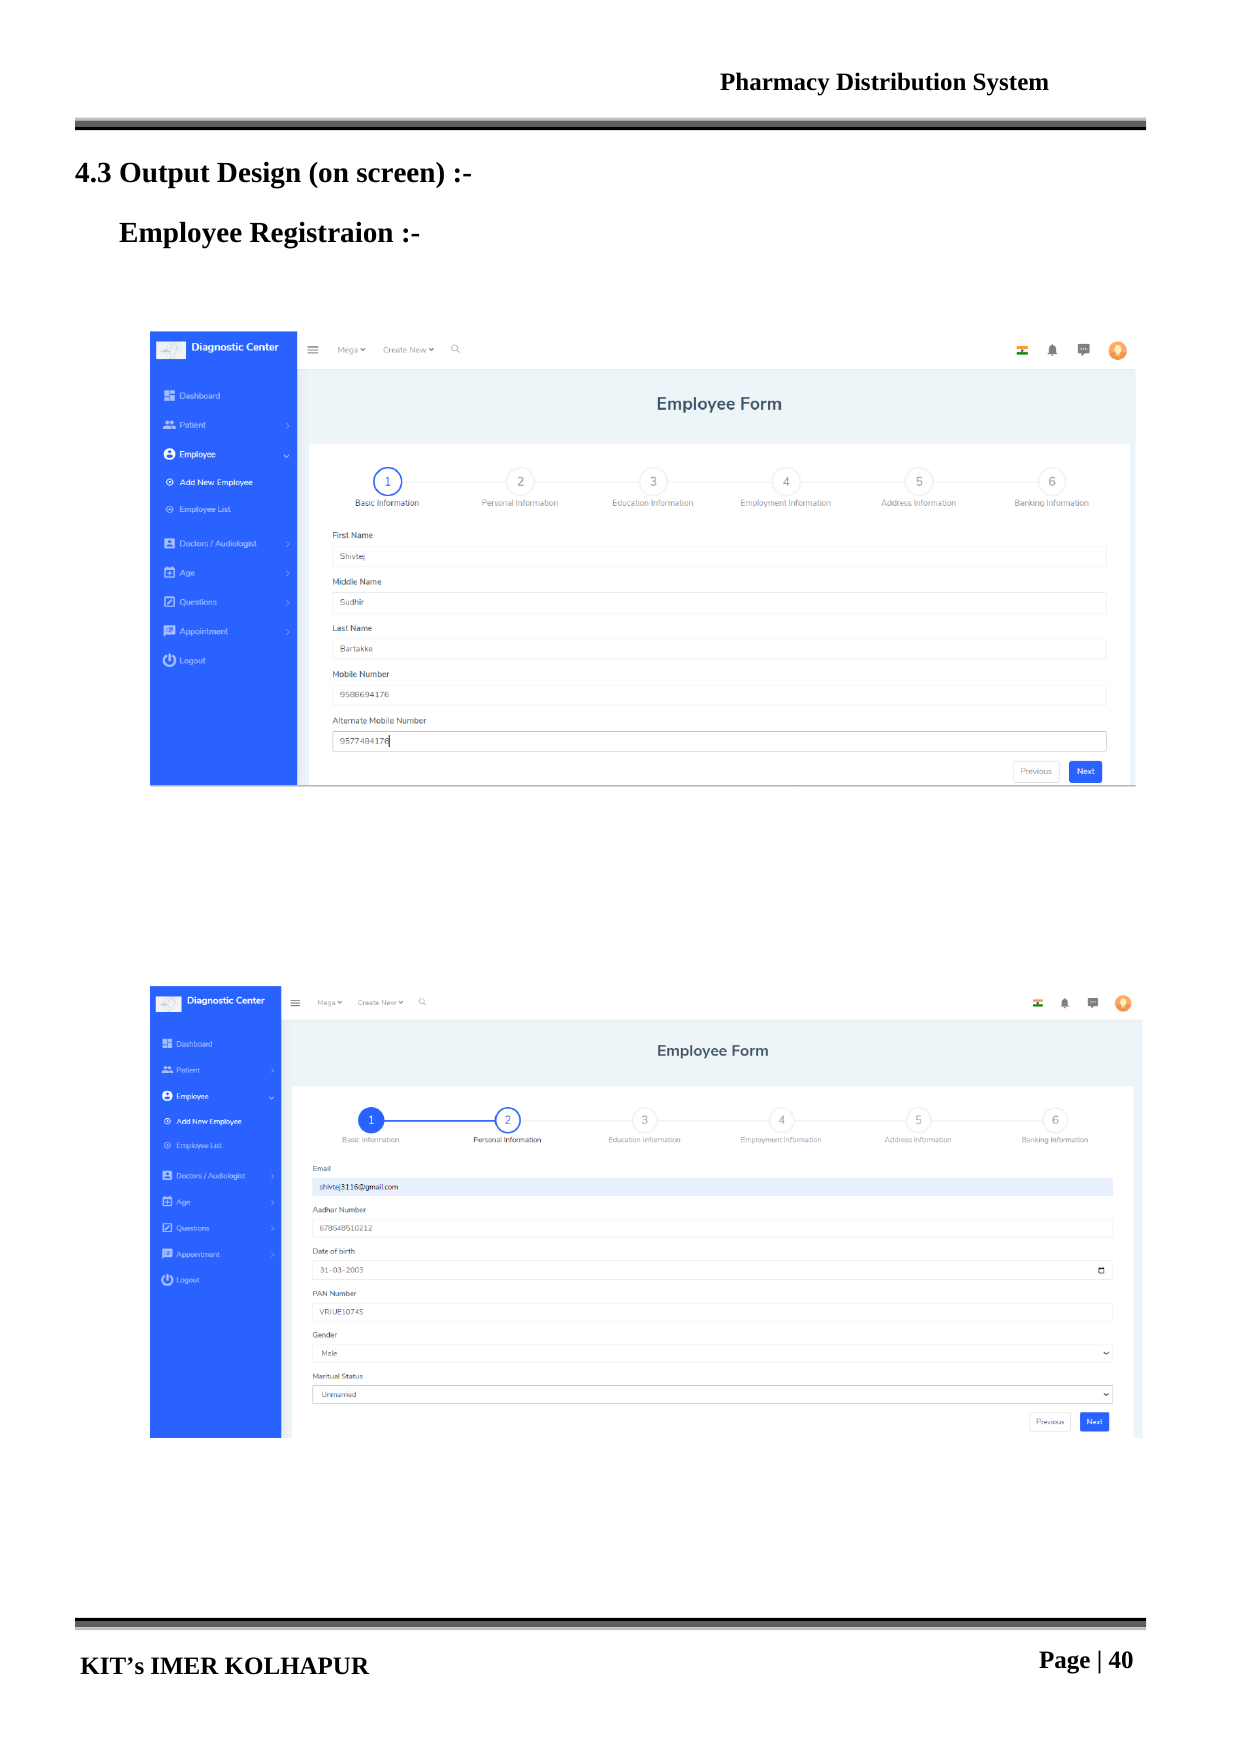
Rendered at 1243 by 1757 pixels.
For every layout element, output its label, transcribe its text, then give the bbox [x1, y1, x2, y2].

list Employee Registraion :- [119, 216, 1116, 249]
list Output Design (on screen) :- [75, 156, 1116, 189]
picture [150, 328, 1136, 787]
picture [150, 985, 1143, 1438]
